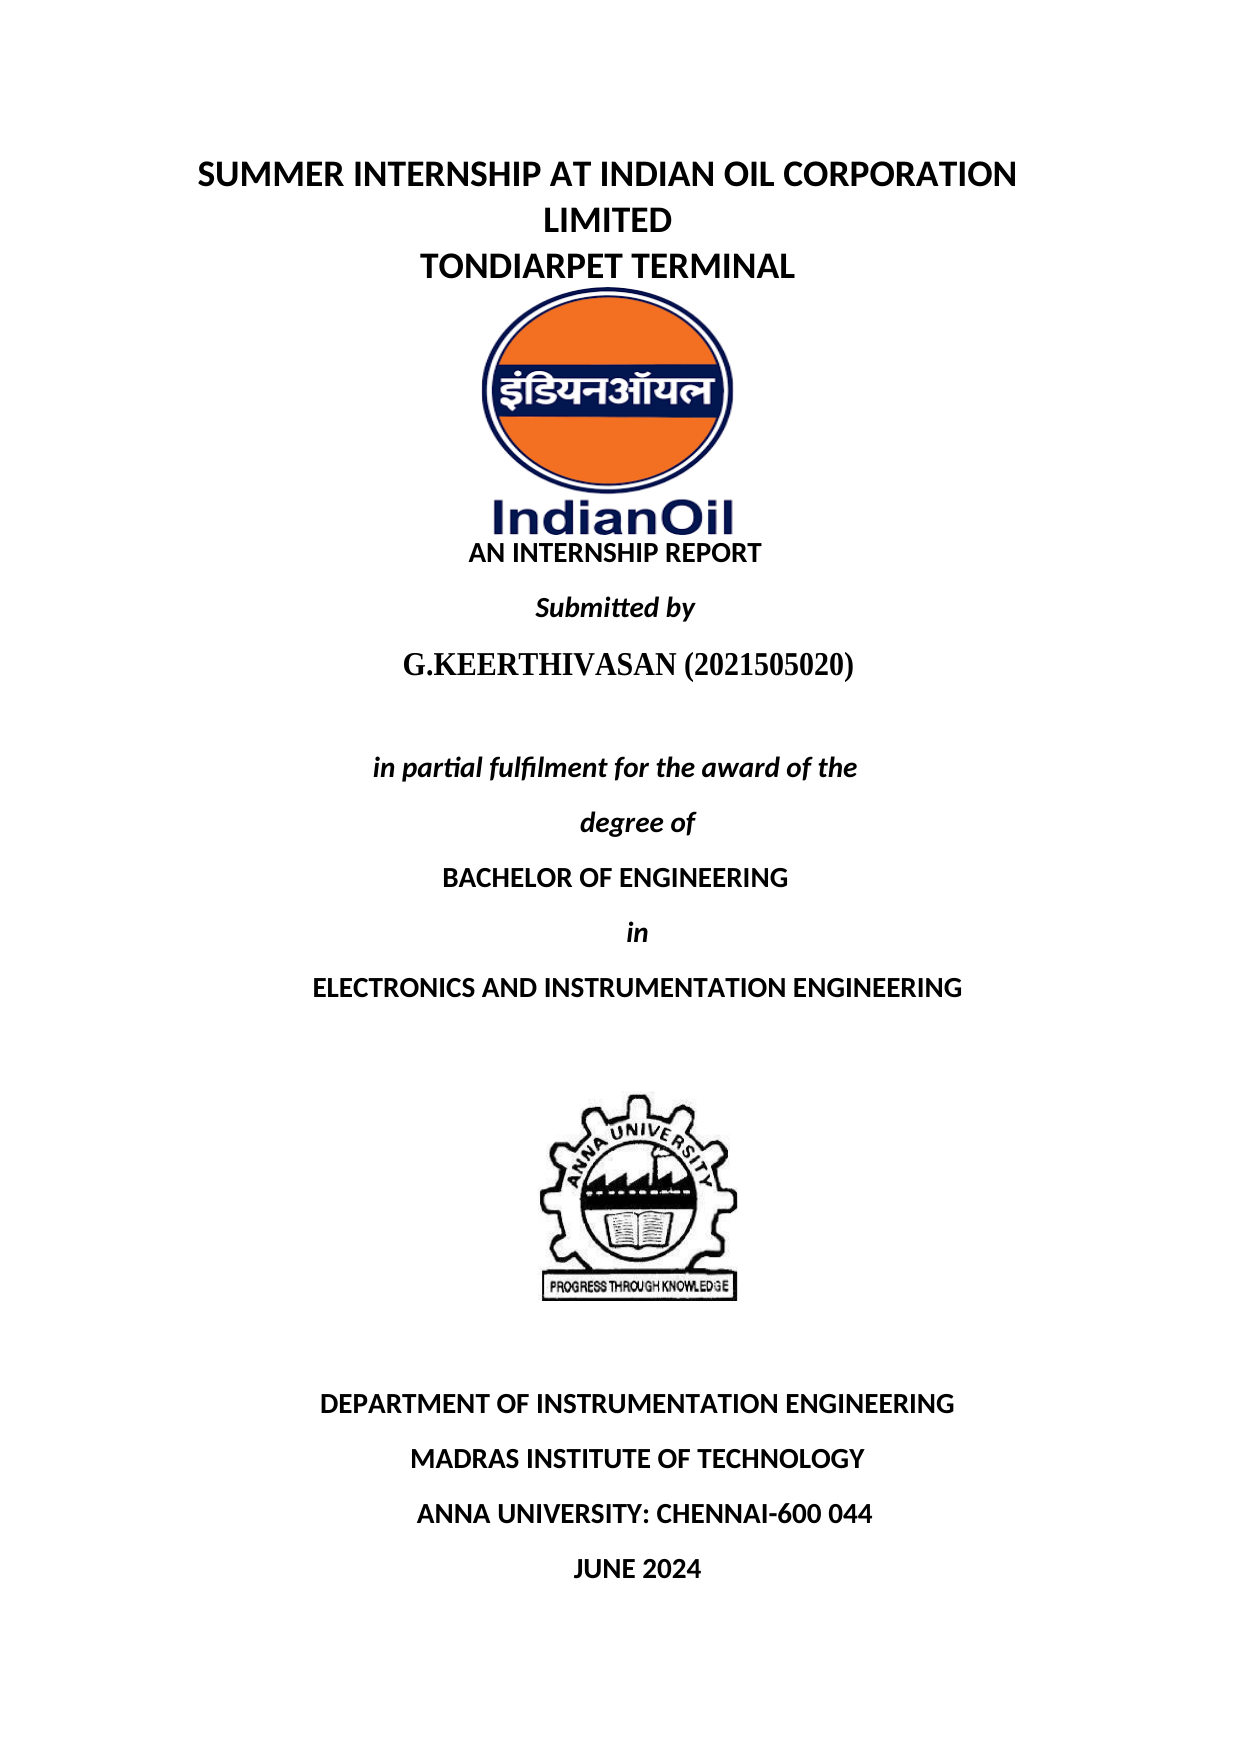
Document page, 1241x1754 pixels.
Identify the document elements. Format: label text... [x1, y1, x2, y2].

text BACHELOR OF ENGINEERING [112, 859, 1118, 895]
text TONDIARPET TERMINAL [187, 242, 1028, 287]
text ANNA UNIVERSITY: CHENNAI-600 044 [112, 1495, 1118, 1531]
text AN INTERNSHIP REPORT [112, 534, 1118, 570]
text SUMMER INTERNSHIP AT INDIAN OIL CORPORATION LIMITED [187, 150, 1028, 242]
subtitle G.KEERTHIVASAN (2021505020) [191, 644, 1065, 683]
text JUNE 2024 [112, 1550, 1118, 1586]
text ELECTRONICS AND INSTRUMENTATION ENGINEERING [112, 969, 1118, 1005]
text Submitted by [112, 589, 1118, 625]
text DEPARTMENT OF INSTRUMENTATION ENGINEERING [112, 1385, 1118, 1421]
picture [481, 287, 734, 535]
text degree of [112, 804, 1118, 840]
text in partial fulfilment for the award of the [112, 749, 1118, 785]
text in [112, 914, 1118, 950]
text MADRAS INSTITUTE OF TECHNOLOGY [112, 1440, 1118, 1476]
picture [537, 1090, 738, 1301]
